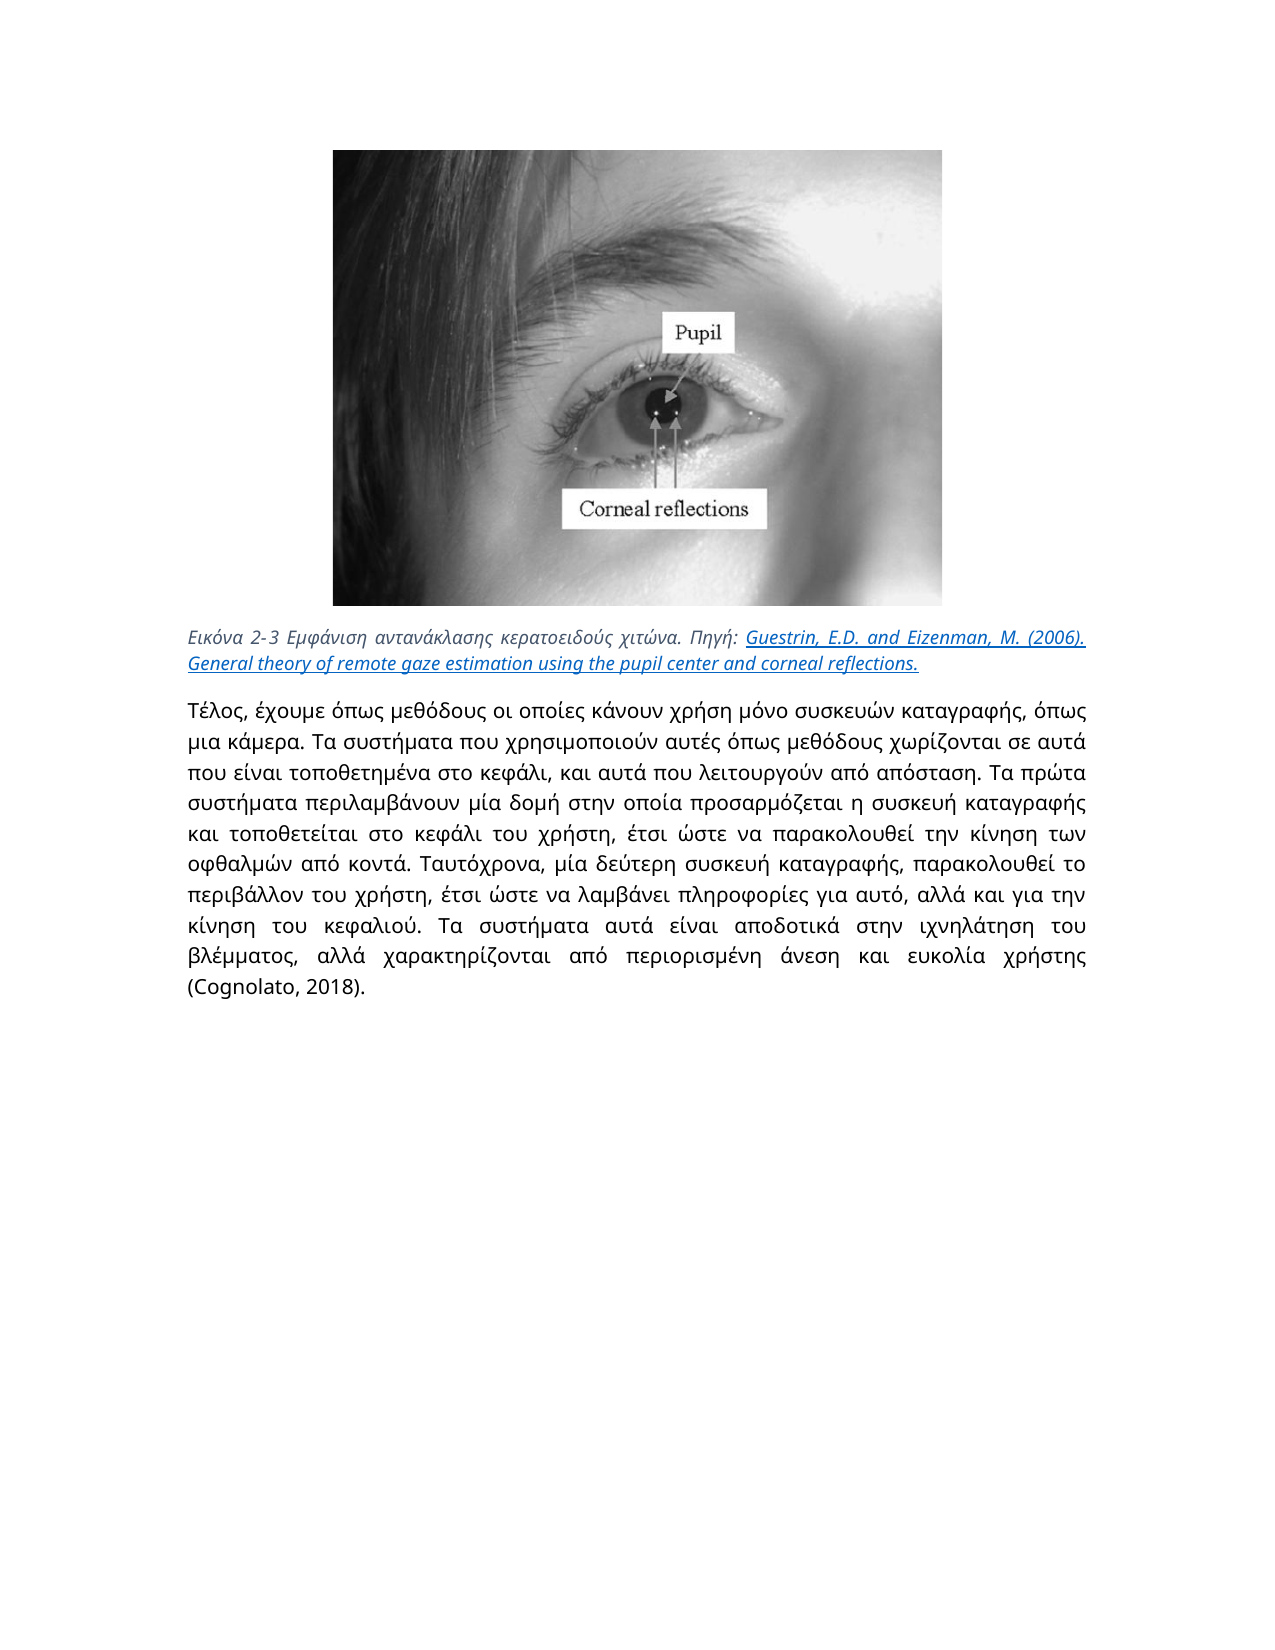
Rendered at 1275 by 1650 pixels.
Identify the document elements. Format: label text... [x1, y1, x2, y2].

picture [332, 150, 943, 606]
text Τέλος, έχουμε όπως μεθόδους οι οποίες κάνουν χρήση μόνο συσκευών καταγραφής, όπως μια κάμερα. Τα συστήματα που χρησιμοποιούν αυτές όπως μεθόδους χωρίζονται σε αυτά που είναι τοποθετημένα στο κεφάλι, και αυτά που λειτουργούν από απόσταση. Τα πρώτα συστήματα περιλαμβάνουν μία δομή στην οποία προσαρμόζεται η συσκευή καταγραφής και τοποθετείται στο κεφάλι του χρήστη, έτσι ώστε να παρακολουθεί την κίνηση των οφθαλμών από κοντά. Ταυτόχρονα, μία δεύτερη συσκευή καταγραφής, παρακολουθεί το περιβάλλον του χρήστη, έτσι ώστε να λαμβάνει πληροφορίες για αυτό, αλλά και για την κίνηση του κεφαλιού. Τα συστήματα αυτά είναι αποδοτικά στην ιχνηλάτηση του βλέμματος, αλλά χαρακτηρίζονται από περιορισμένη άνεση και ευκολία χρήστης. [187, 696, 1087, 1000]
text Εικόνα 2-3 Εμφάνιση αντανάκλασης κερατοειδούς χιτώνα. Πηγή: Guestrin, E.D. and Eizenman, M. (2006). General theory of remote gaze estimation using the pupil center and corneal reflections. [187, 624, 1087, 676]
